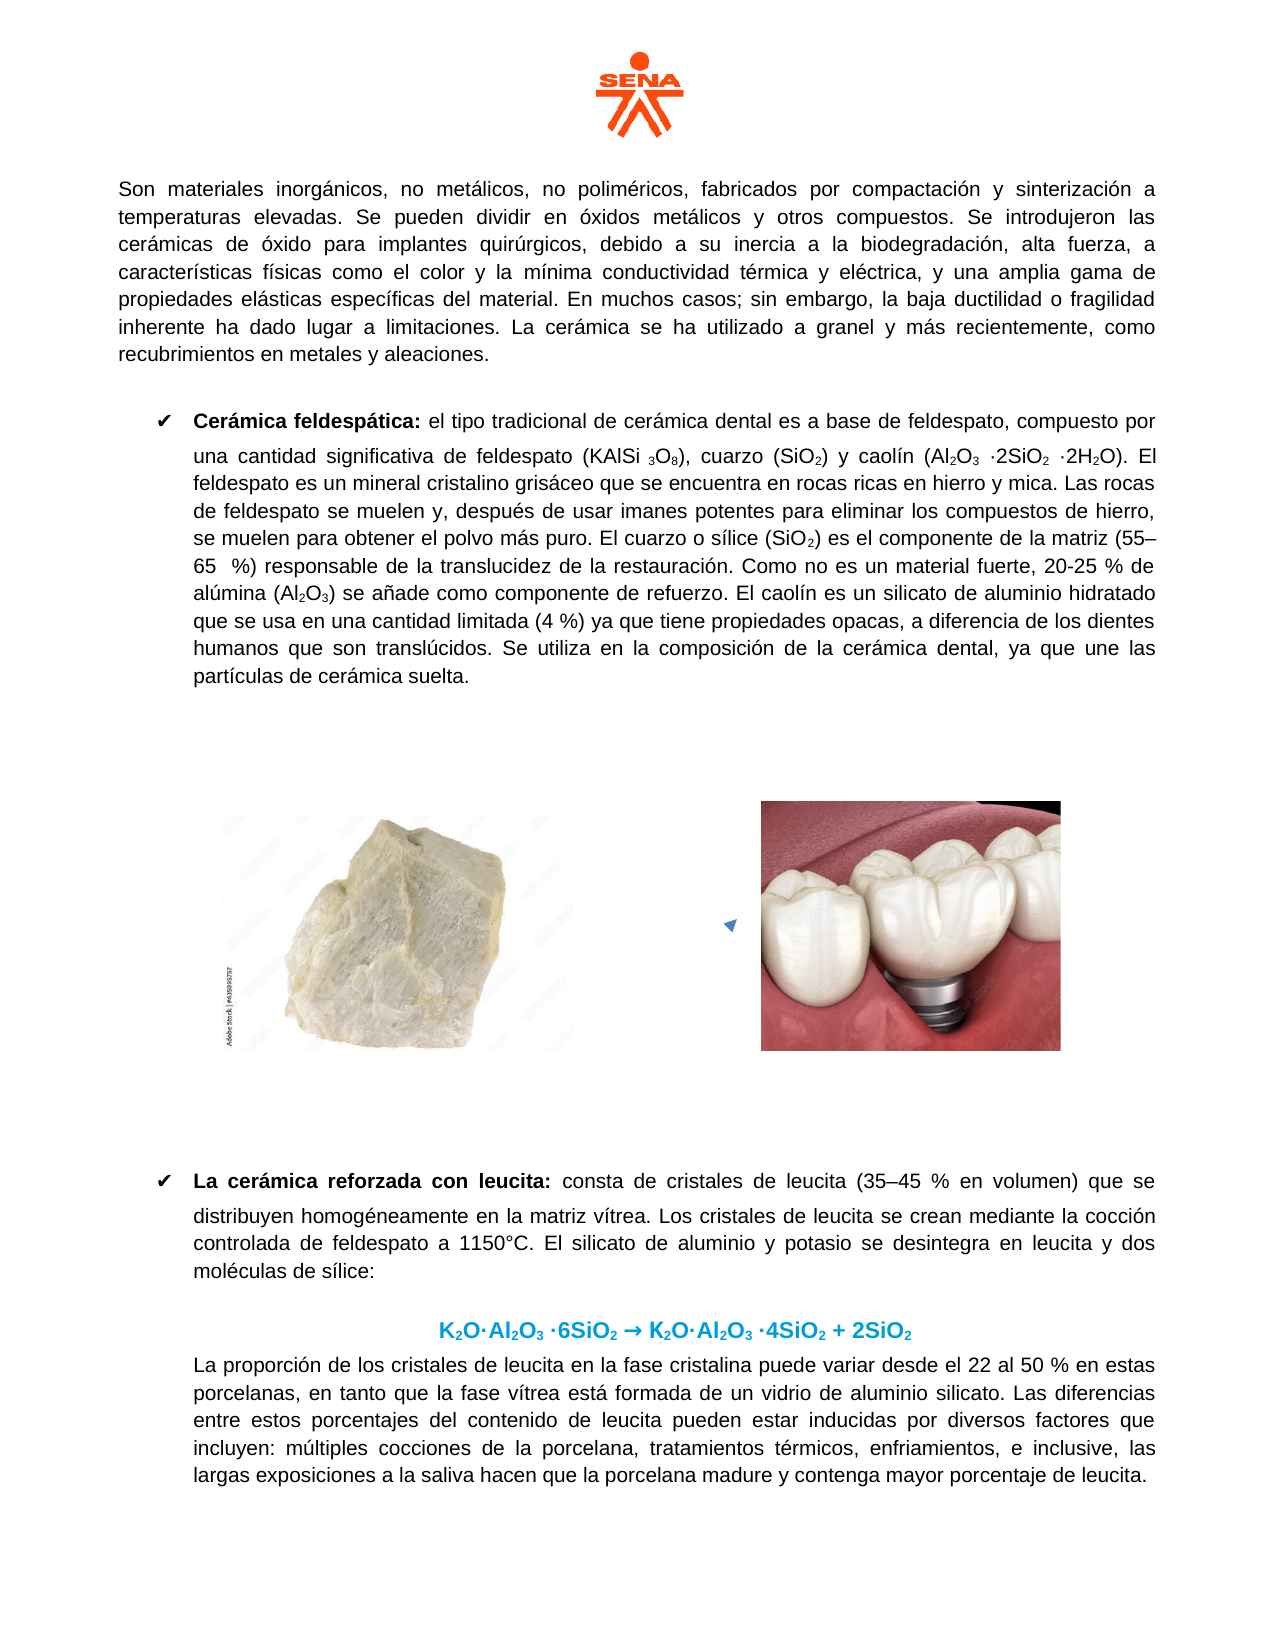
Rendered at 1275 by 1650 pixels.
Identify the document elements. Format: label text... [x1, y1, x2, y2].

picture [221, 815, 575, 1051]
picture [585, 48, 690, 142]
list La cerámica reforzada con leucita: consta de cristales de leucita (35–45 % en volumen) que se distribuyen homogéneamente en la matriz vítrea. Los cristales de leucita se crean mediante la cocción controlada de feldespato a 1150°C. El silicato de aluminio y potasio se desintegra en leucita y dos moléculas de sílice: [156, 1157, 1157, 1282]
text K2O·Al2O3 ·6SiO2 → K2O·Al2O3 ·4SiO2 + 2SiO2 [193, 1313, 1157, 1345]
picture [761, 801, 1061, 1051]
text Son materiales inorgánicos, no metálicos, no poliméricos, fabricados por compactación y sinterización a temperaturas elevadas. Se pueden dividir en óxidos metálicos y otros compuestos. Se introdujeron las cerámicas de óxido para implantes quirúrgicos, debido a su inercia a la biodegradación, alta fuerza, a características físicas como el color y la mínima conductividad térmica y eléctrica, y una amplia gama de propiedades elásticas específicas del material. En muchos casos; sin embargo, la baja ductilidad o fragilidad inherente ha dado lugar a limitaciones. La cerámica se ha utilizado a granel y más recientemente, como recubrimientos en metales y aleaciones. [118, 177, 1157, 366]
list Cerámica feldespática: el tipo tradicional de cerámica dental es a base de feldespato, compuesto por una cantidad significativa de feldespato (KAlSi 3O8), cuarzo (SiO2) y caolín (Al2O3 ·2SiO2 ·2H2O). El feldespato es un mineral cristalino grisáceo que se encuentra en rocas ricas en hierro y mica. Las rocas de feldespato se muelen y, después de usar imanes potentes para eliminar los compuestos de hierro, se muelen para obtener el polvo más puro. El cuarzo o sílice (SiO2) es el componente de la matriz (55–65 %) responsable de la translucidez de la restauración. Como no es un material fuerte, 20-25 % de alúmina (Al2O3) se añade como componente de refuerzo. El caolín es un silicato de aluminio hidratado que se usa en una cantidad limitada (4 %) ya que tiene propiedades opacas, a diferencia de los dientes humanos que son translúcidos. Se utiliza en la composición de la cerámica dental, ya que une las partículas de cerámica suelta. [156, 397, 1157, 687]
text La proporción de los cristales de leucita en la fase cristalina puede variar desde el 22 al 50 % en estas porcelanas, en tanto que la fase vítrea está formada de un vidrio de aluminio silicato. Las diferencias entre estos porcentajes del contenido de leucita pueden estar inducidas por diversos factores que incluyen: múltiples cocciones de la porcelana, tratamientos térmicos, enfriamientos, e inclusive, las largas exposiciones a la saliva hacen que la porcelana madure y contenga mayor porcentaje de leucita. [193, 1353, 1157, 1487]
